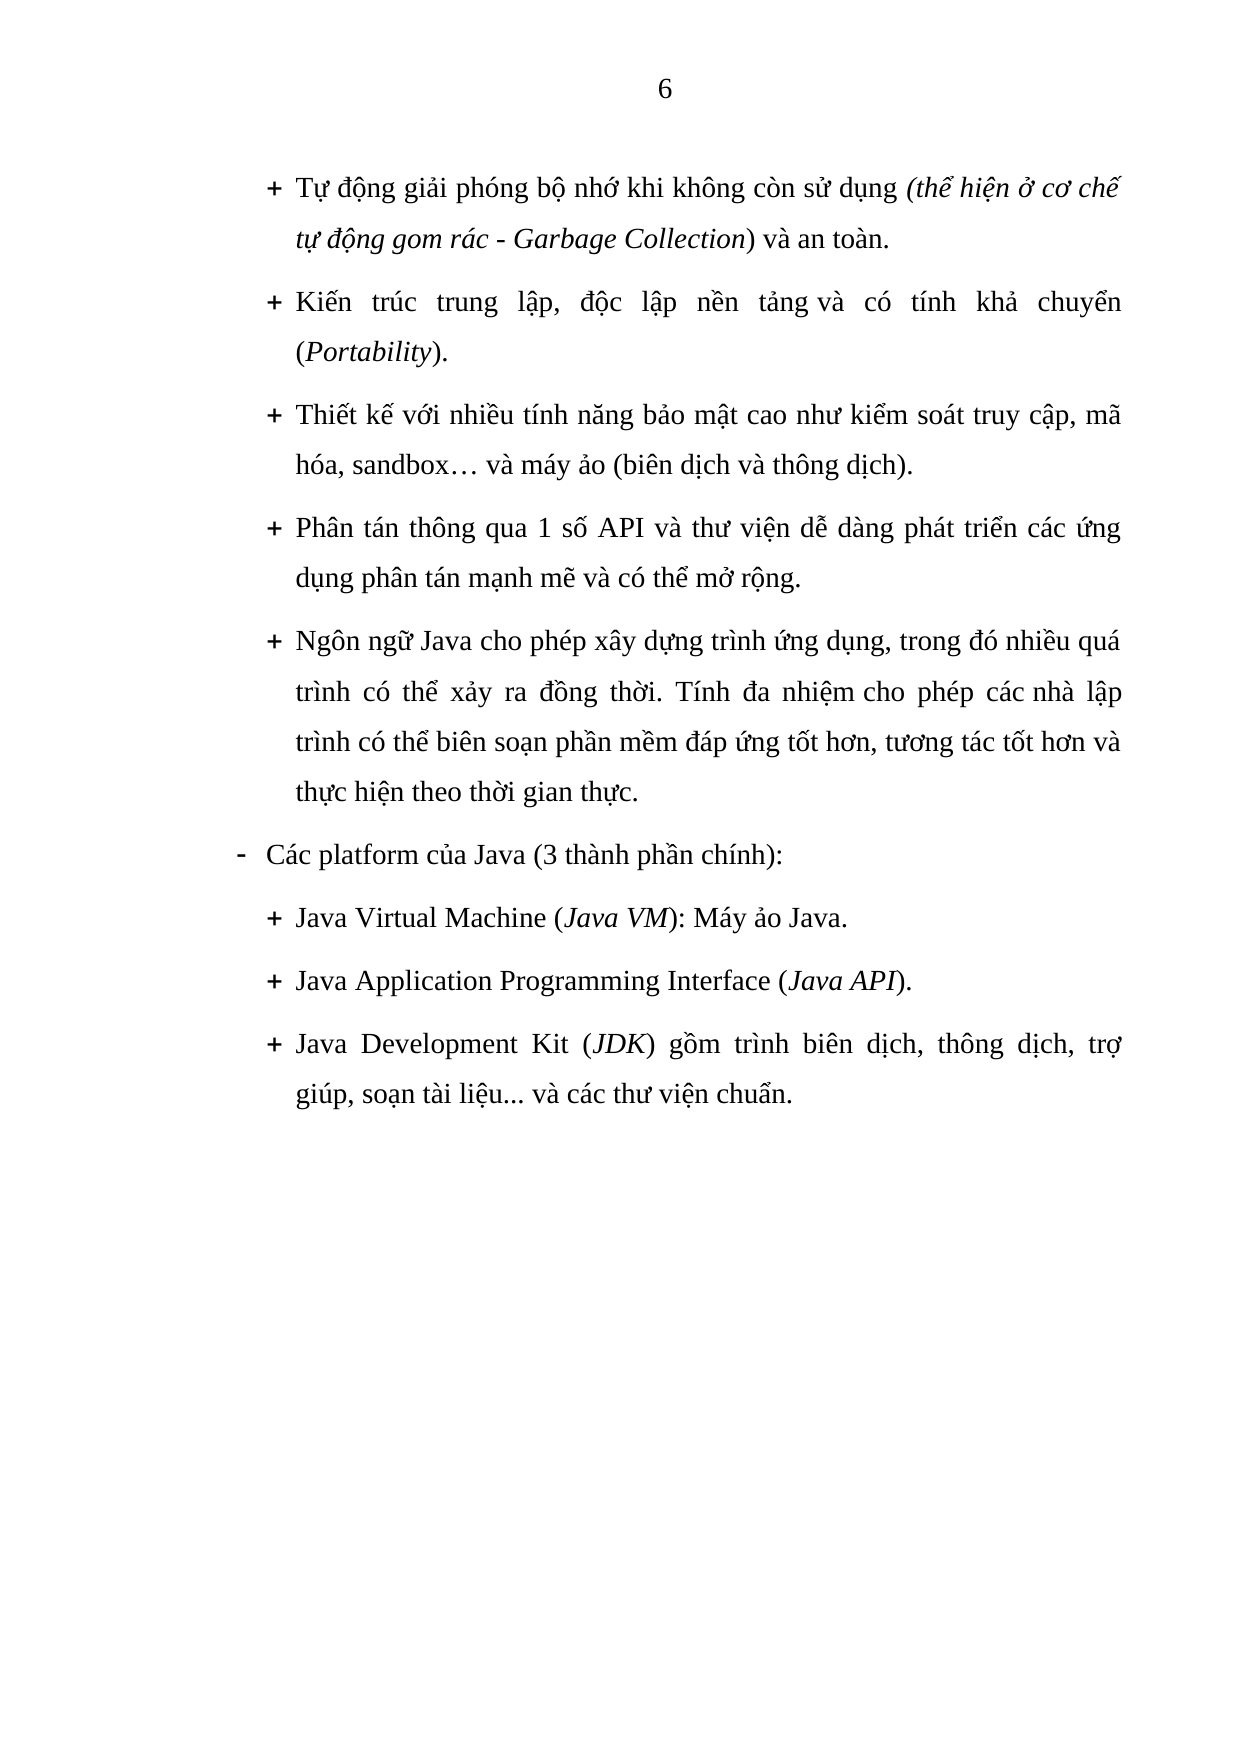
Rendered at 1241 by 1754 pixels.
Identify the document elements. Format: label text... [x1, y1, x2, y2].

list Các platform của Java (3 thành phần chính): [236, 837, 1122, 871]
list Java Development Kit (JDK) gồm trình biên dịch, thông dịch, trợ giúp, soạn tài liệu... và các thư viện chuẩn. [266, 1026, 1122, 1110]
list Thiết kế với nhiều tính năng bảo mật cao như kiểm soát truy cập, mã hóa, sandbox… và máy ảo (biên dịch và thông dịch). [266, 397, 1122, 481]
list Tự động giải phóng bộ nhớ khi không còn sử dụng (thể hiện ở cơ chế tự động gom rác - Garbage Collection) và an toàn. [266, 170, 1122, 254]
list Java Virtual Machine (Java VM): Máy ảo Java. [266, 900, 1122, 934]
list Kiến trúc trung lập, độc lập nền tảng và có tính khả chuyển (Portability). [266, 284, 1122, 368]
list Ngôn ngữ Java cho phép xây dựng trình ứng dụng, trong đó nhiều quá trình có thể xảy ra đồng thời. Tính đa nhiệm cho phép các nhà lập trình có thể biên soạn phần mềm đáp ứng tốt hơn, tương tác tốt hơn và thực hiện theo thời gian thực. [266, 623, 1122, 808]
list Java Application Programming Interface (Java API). [266, 963, 1122, 997]
list Phân tán thông qua 1 số API và thư viện dễ dàng phát triển các ứng dụng phân tán mạnh mẽ và có thể mở rộng. [266, 510, 1122, 594]
